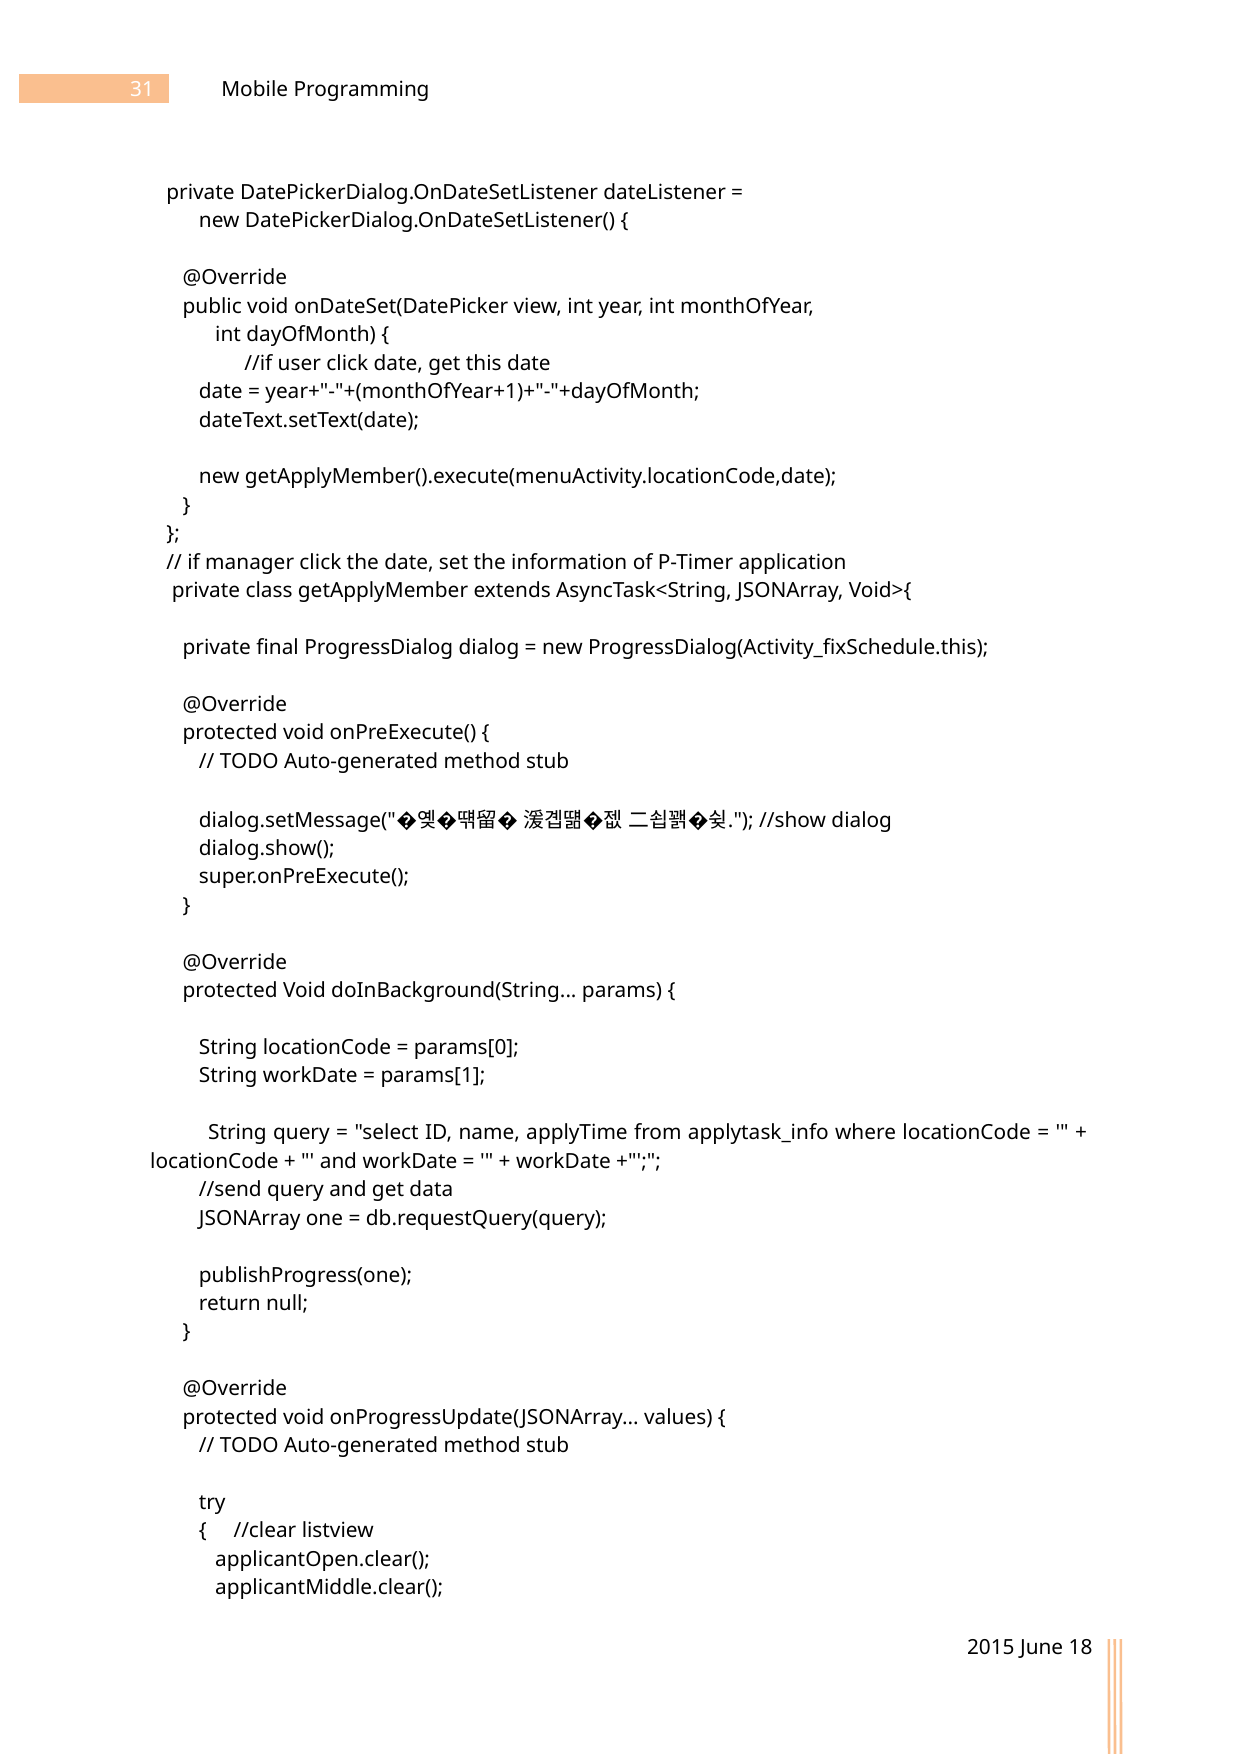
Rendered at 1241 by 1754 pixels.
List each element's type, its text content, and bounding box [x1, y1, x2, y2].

text } [150, 490, 1090, 518]
text String workDate = params[1]; [150, 1061, 1090, 1089]
text @Override [150, 262, 1090, 291]
text protected void onPreExecute() { [150, 717, 1090, 746]
text //send query and get data [150, 1174, 1090, 1203]
text @Override [150, 689, 1090, 717]
text public void onDateSet(DatePicker view, int year, int monthOfYear, [150, 291, 1090, 319]
text dialog.show(); [150, 833, 1090, 862]
text applicantOpen.clear(); [150, 1544, 1090, 1572]
text protected Void doInBackground(String... params) { [150, 975, 1090, 1004]
text applicantMiddle.clear(); [150, 1572, 1090, 1601]
text dialog.setMessage("�옞�떆留� 湲곕떎�젮 二쇱꽭�슂."); //show dialog [150, 803, 1090, 833]
text publishProgress(one); [150, 1260, 1090, 1288]
text private final ProgressDialog dialog = new ProgressDialog(Activity_fixSchedule.this); [150, 632, 1090, 661]
text dateText.setText(date); [150, 405, 1090, 433]
text String query = "select ID, name, applyTime from applytask_info where locationCode = '" + locationCode + "' and workDate = '" + workDate +"';"; [150, 1117, 1090, 1174]
text { //clear listview [150, 1516, 1090, 1544]
text } [150, 890, 1090, 918]
text // TODO Auto-generated method stub [150, 746, 1090, 774]
text private DatePickerDialog.OnDateSetListener dateListener = [150, 177, 1090, 206]
text new DatePickerDialog.OnDateSetListener() { [150, 206, 1090, 234]
text super.onPreExecute(); [150, 862, 1090, 890]
text date = year+"-"+(monthOfYear+1)+"-"+dayOfMonth; [150, 376, 1090, 405]
text // TODO Auto-generated method stub [150, 1430, 1090, 1459]
text int dayOfMonth) { [150, 319, 1090, 348]
text return null; [150, 1288, 1090, 1317]
text }; [150, 518, 1090, 547]
text String locationCode = params[0]; [150, 1032, 1090, 1061]
text JSONArray one = db.requestQuery(query); [150, 1203, 1090, 1231]
text protected void onProgressUpdate(JSONArray... values) { [150, 1402, 1090, 1430]
text new getApplyMember().execute(menuActivity.locationCode,date); [150, 462, 1090, 490]
text //if user click date, get this date [150, 348, 1090, 376]
text @Override [150, 1373, 1090, 1402]
text @Override [150, 947, 1090, 975]
text private class getApplyMember extends AsyncTask<String, JSONArray, Void>{ [150, 575, 1090, 604]
text // if manager click the date, set the information of P-Timer application [150, 547, 1090, 575]
text try [150, 1487, 1090, 1516]
text } [150, 1317, 1090, 1345]
